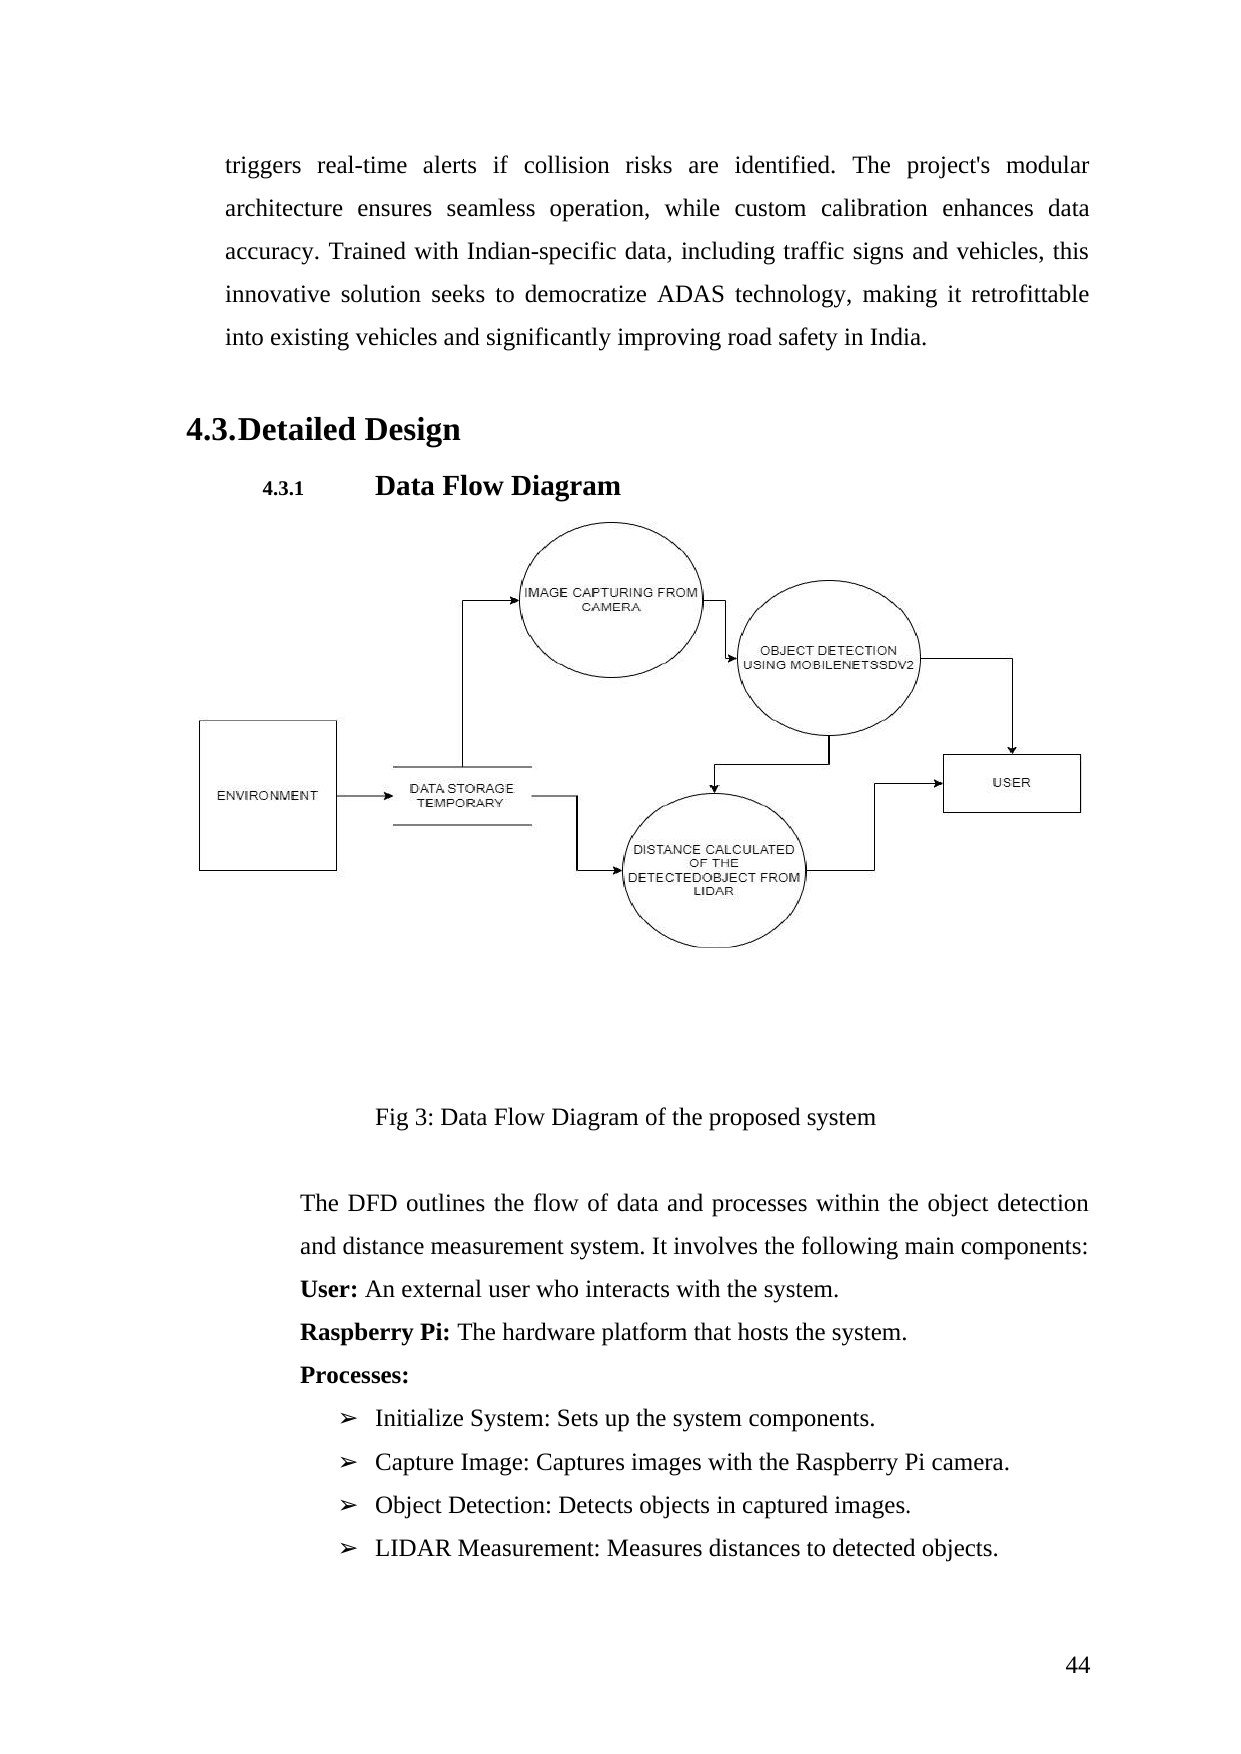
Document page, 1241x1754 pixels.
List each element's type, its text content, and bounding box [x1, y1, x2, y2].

text The DFD outlines the flow of data and processes within the object detection and distance measurement system. It involves the following main components: [300, 1188, 1090, 1260]
list Detailed Design [186, 409, 1090, 447]
picture [199, 522, 1082, 948]
list LIDAR Measurement: Measures distances to detected objects. [337, 1533, 1090, 1562]
list Data Flow Diagram [262, 466, 1090, 502]
list Initialize System: Sets up the system components. [337, 1403, 1090, 1432]
text User: An external user who interacts with the system. [225, 1274, 1090, 1303]
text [225, 150, 1090, 351]
list Capture Image: Captures images with the Raspberry Pi camera. [337, 1447, 1090, 1475]
text Fig 3: Data Flow Diagram of the proposed system [300, 1102, 1090, 1130]
text Raspberry Pi: The hardware platform that hosts the system. [225, 1317, 1090, 1346]
list Object Detection: Detects objects in captured images. [337, 1490, 1090, 1518]
text Processes: [225, 1360, 1090, 1389]
